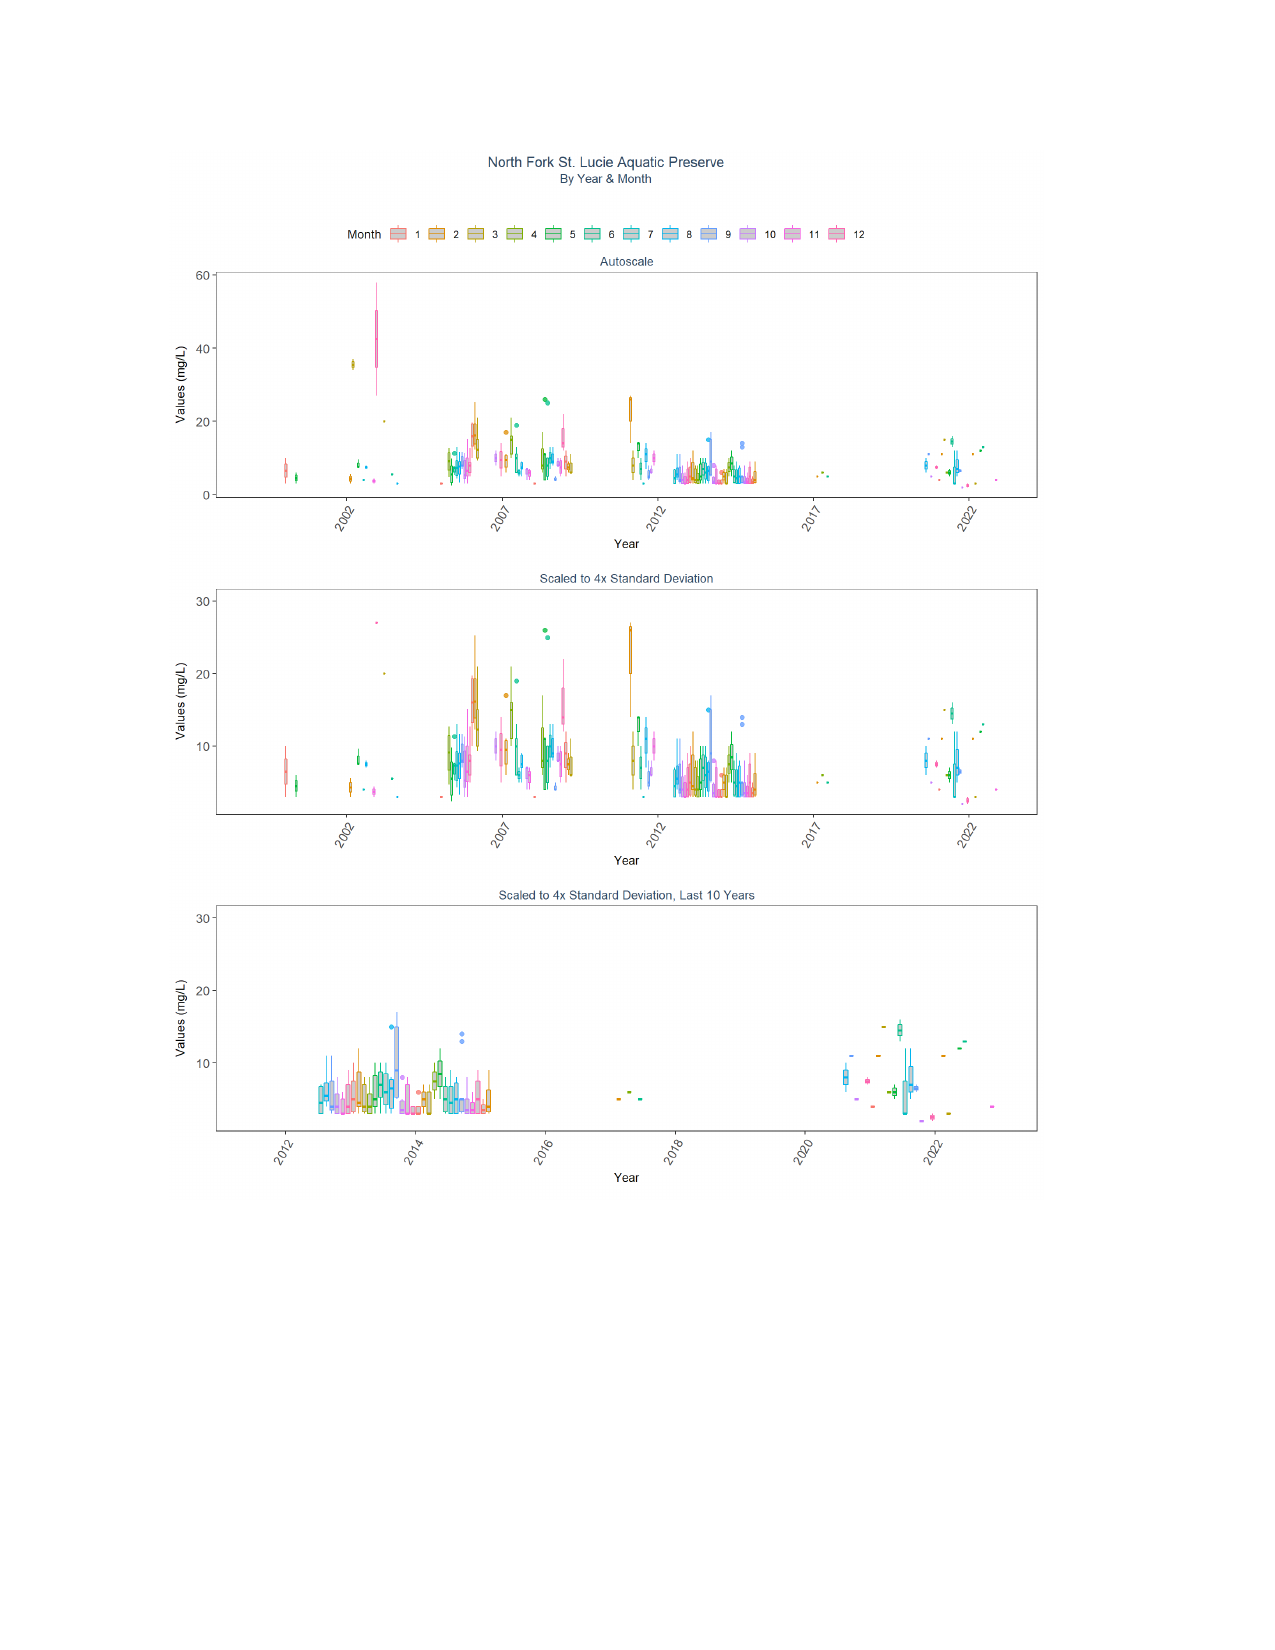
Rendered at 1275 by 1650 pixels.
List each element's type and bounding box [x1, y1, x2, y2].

picture [168, 150, 1044, 1200]
